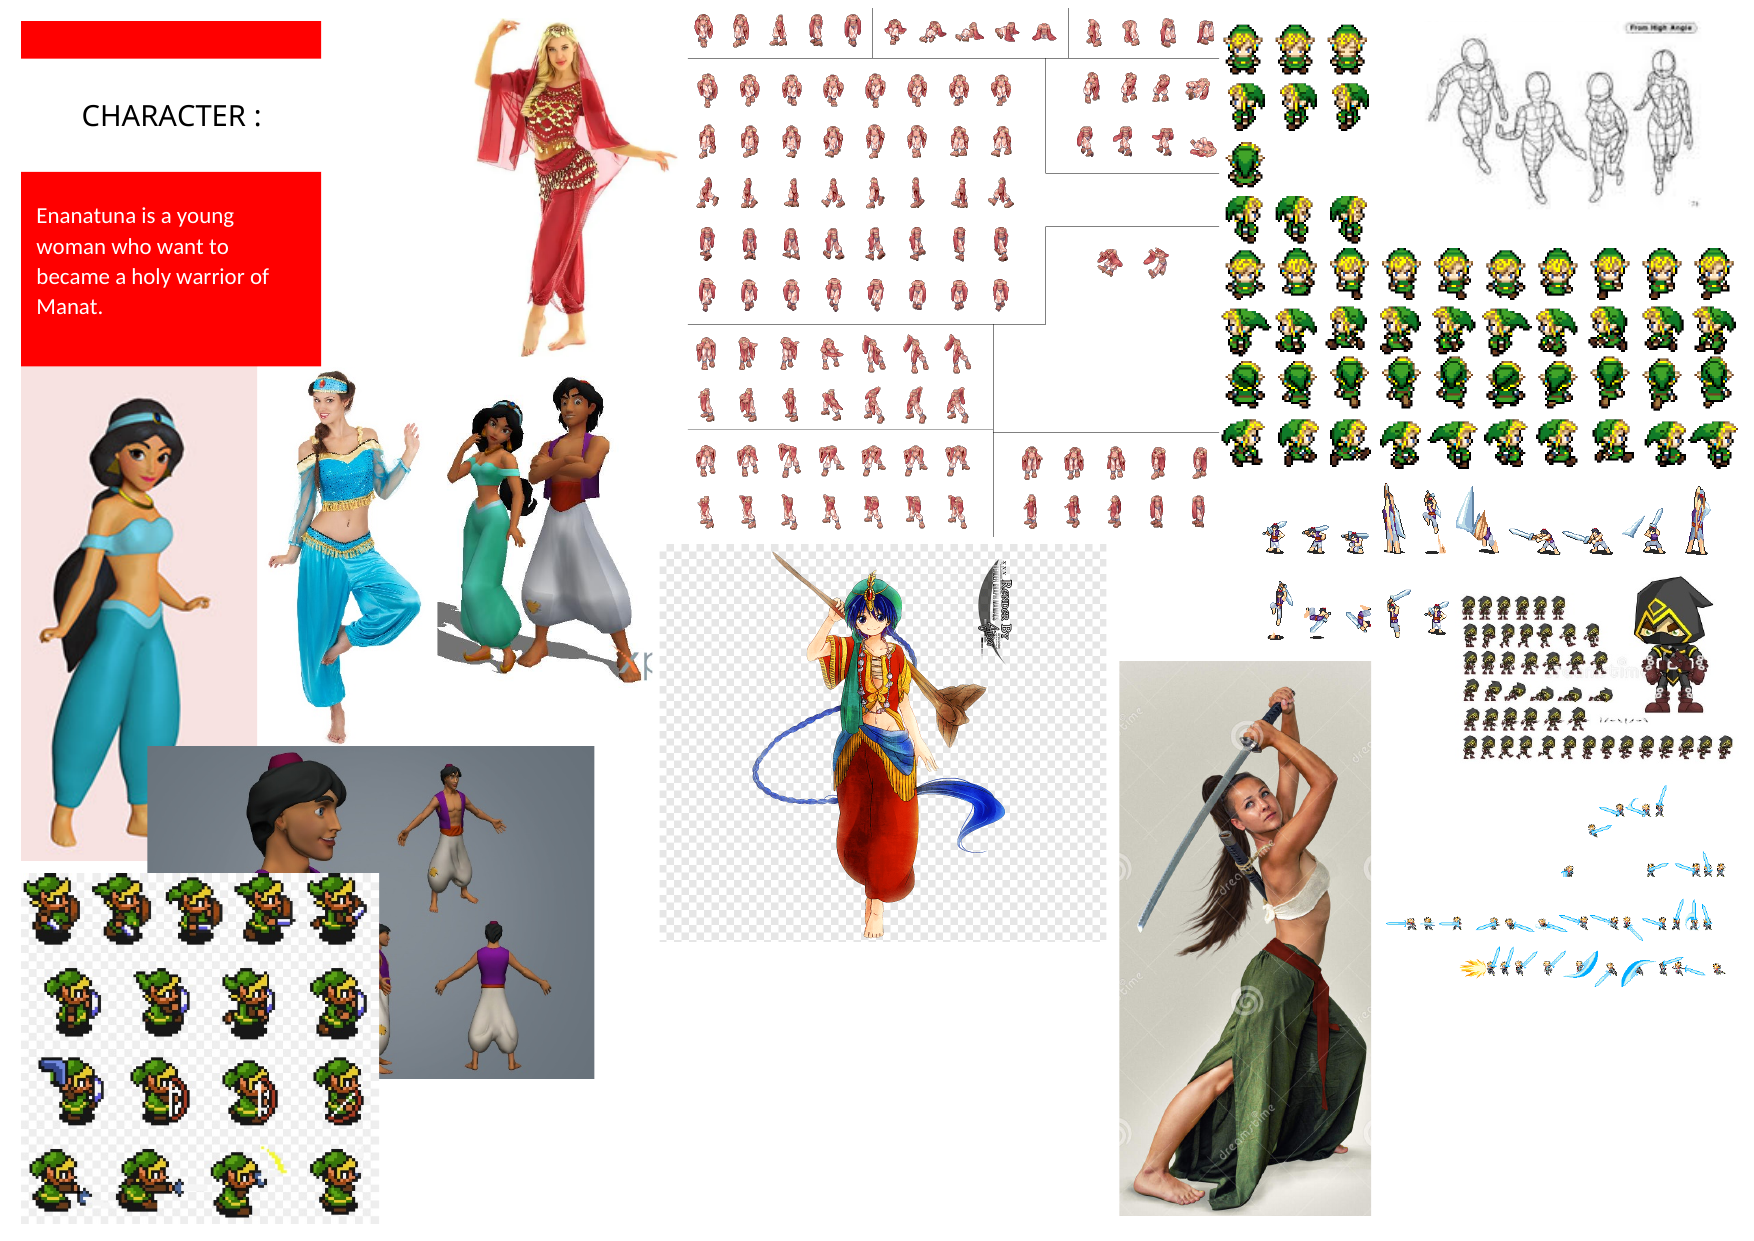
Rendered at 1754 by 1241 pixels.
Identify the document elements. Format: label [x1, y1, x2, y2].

picture [1119, 661, 1372, 1216]
picture [659, 544, 1107, 942]
picture [1262, 479, 1739, 764]
picture [1382, 775, 1740, 992]
picture [21, 366, 653, 1224]
picture [469, 8, 1740, 537]
